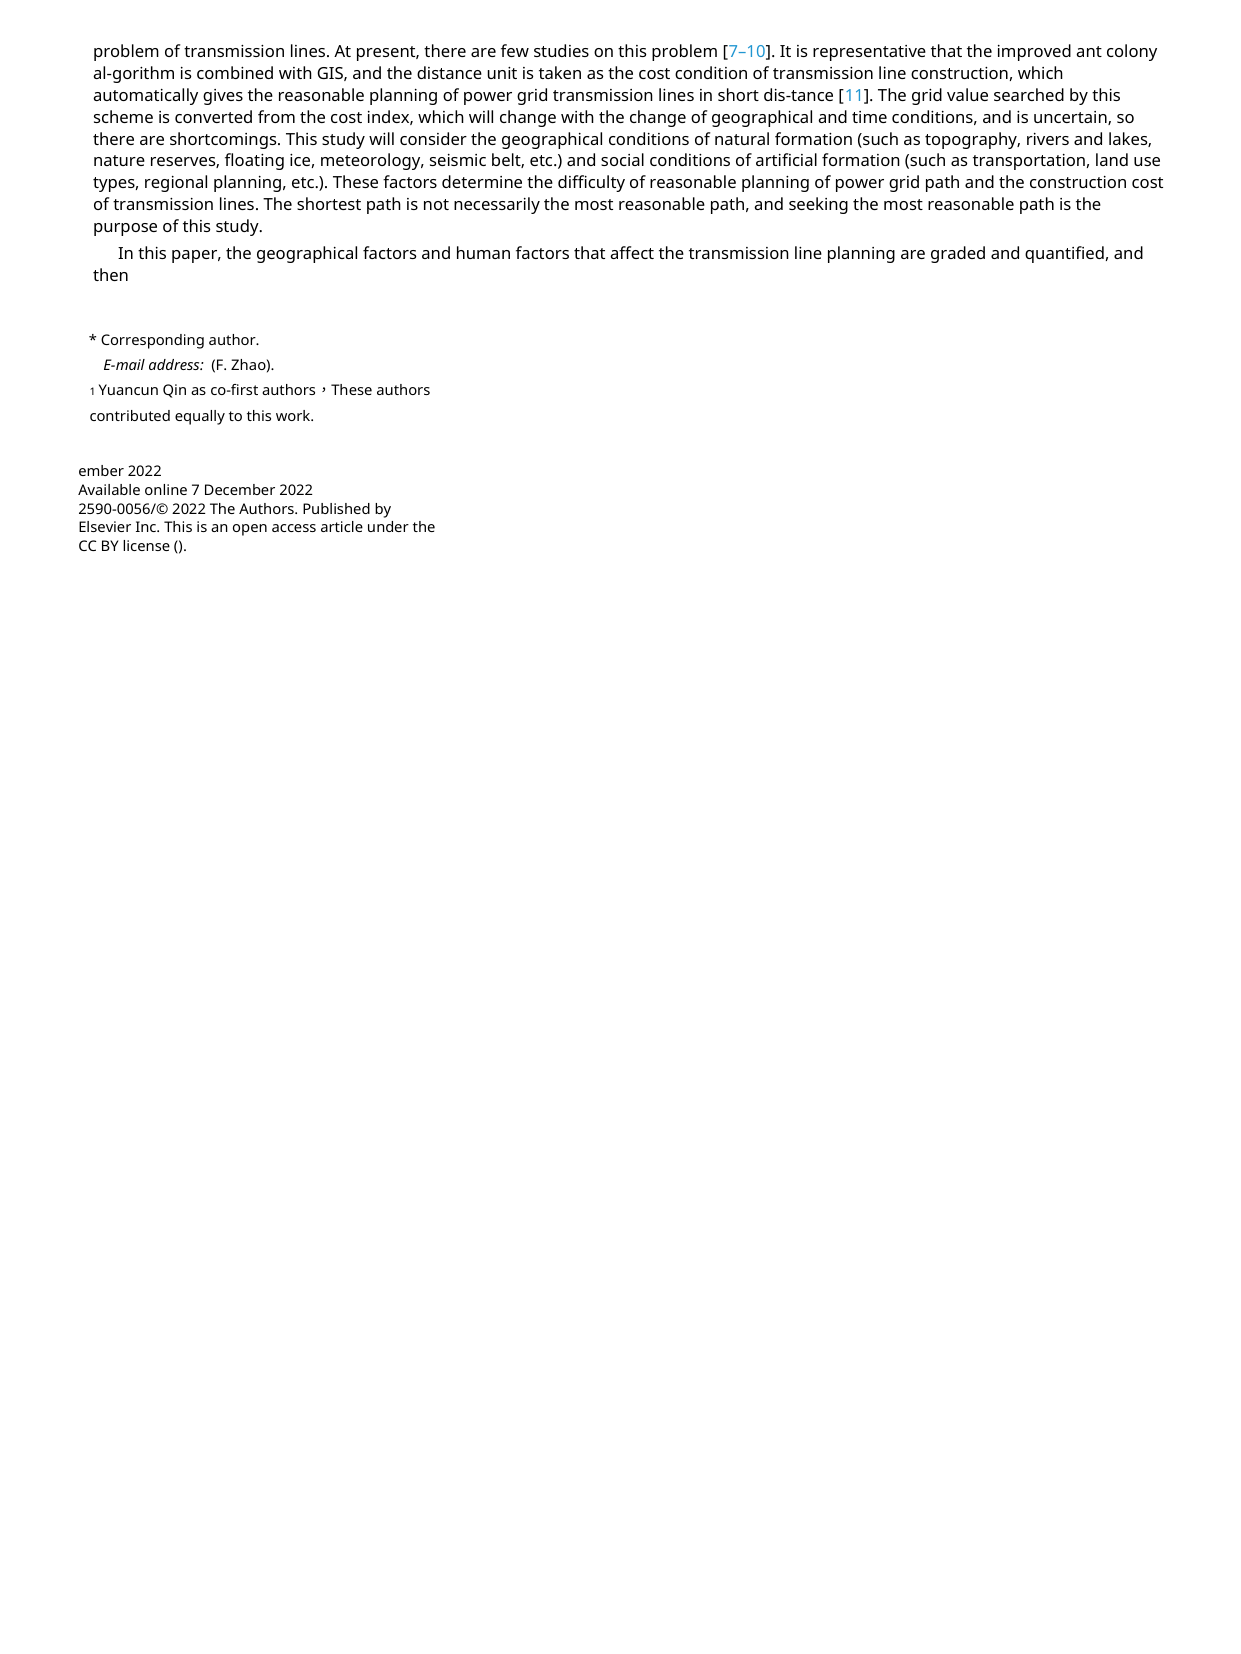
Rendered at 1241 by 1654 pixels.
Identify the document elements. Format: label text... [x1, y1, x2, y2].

text In this paper, the geographical factors and human factors that affect the transmission line planning are graded and quantified, and then [93, 242, 1169, 286]
text E-mail address: (F. Zhao). [103, 351, 441, 375]
text ember 2022 Available online 7 December 2022 2590-0056/© 2022 The Authors. Published by Elsevier Inc. This is an open access article under the CC BY license (). [78, 443, 441, 555]
text problem of transmission lines. At present, there are few studies on this problem [7–10]. It is representative that the improved ant colony al-gorithm is combined with GIS, and the distance unit is taken as the cost condition of transmission line construction, which automatically gives the reasonable planning of power grid transmission lines in short dis-tance [11]. The grid value searched by this scheme is converted from the cost index, which will change with the change of geographical and time conditions, and is uncertain, so there are shortcomings. This study will consider the geographical conditions of natural formation (such as topography, rivers and lakes, nature reserves, floating ice, meteorology, seismic belt, etc.) and social conditions of artificial formation (such as transportation, land use types, regional planning, etc.). These factors determine the difficulty of reasonable planning of power grid path and the construction cost of transmission lines. The shortest path is not necessarily the most reasonable path, and seeking the most reasonable path is the purpose of this study. [93, 40, 1169, 237]
text * Corresponding author. [89, 326, 441, 351]
text 1 Yuancun Qin as co-first authors，These authors contributed equally to this work. [89, 375, 441, 426]
